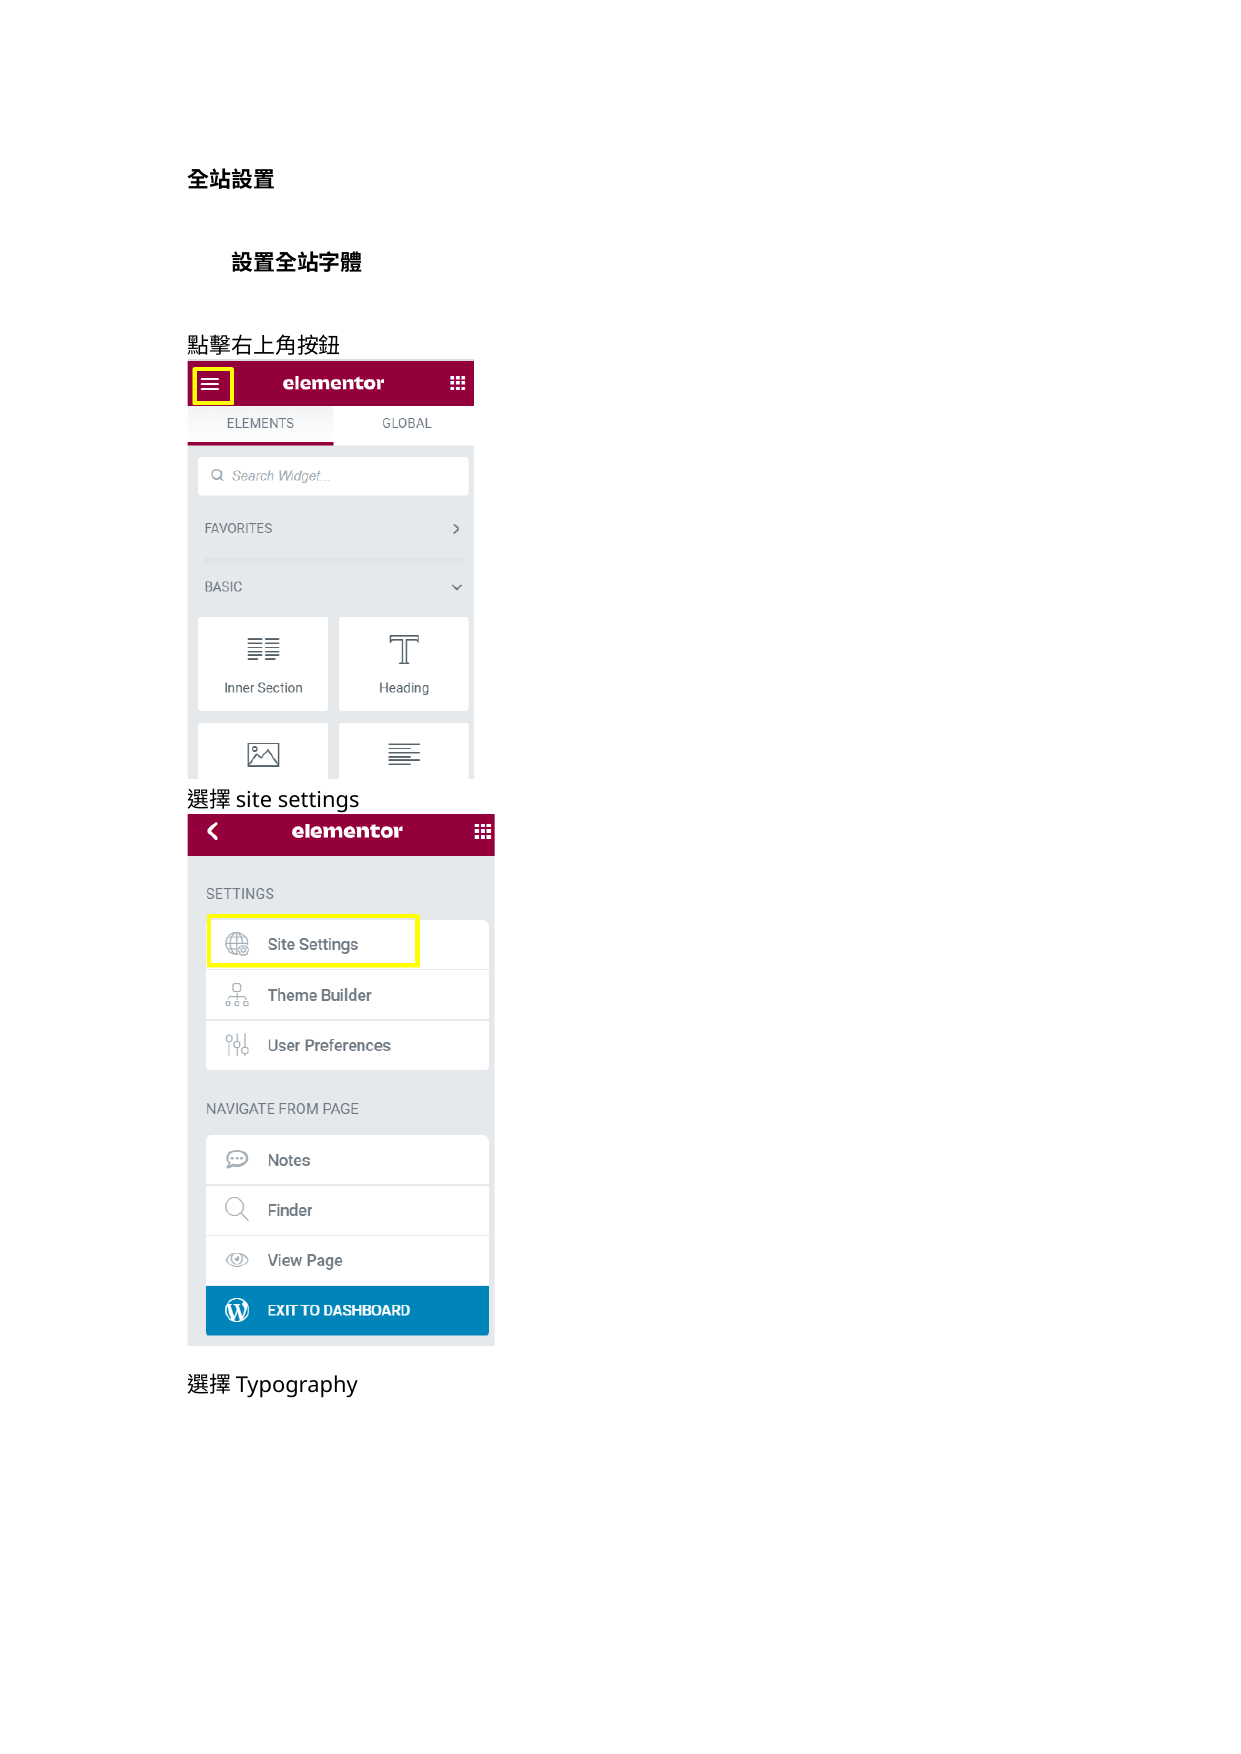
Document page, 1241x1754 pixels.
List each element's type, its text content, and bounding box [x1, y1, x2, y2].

subtitle 設置全站字體 [231, 244, 1053, 277]
text 選擇Typography [187, 1367, 1053, 1400]
subtitle 全站設置 [187, 162, 1053, 194]
picture [187, 814, 495, 1346]
picture [187, 359, 474, 779]
text 點擊右上角按鈕 [187, 327, 1053, 360]
text 選擇site settings [187, 782, 1053, 815]
